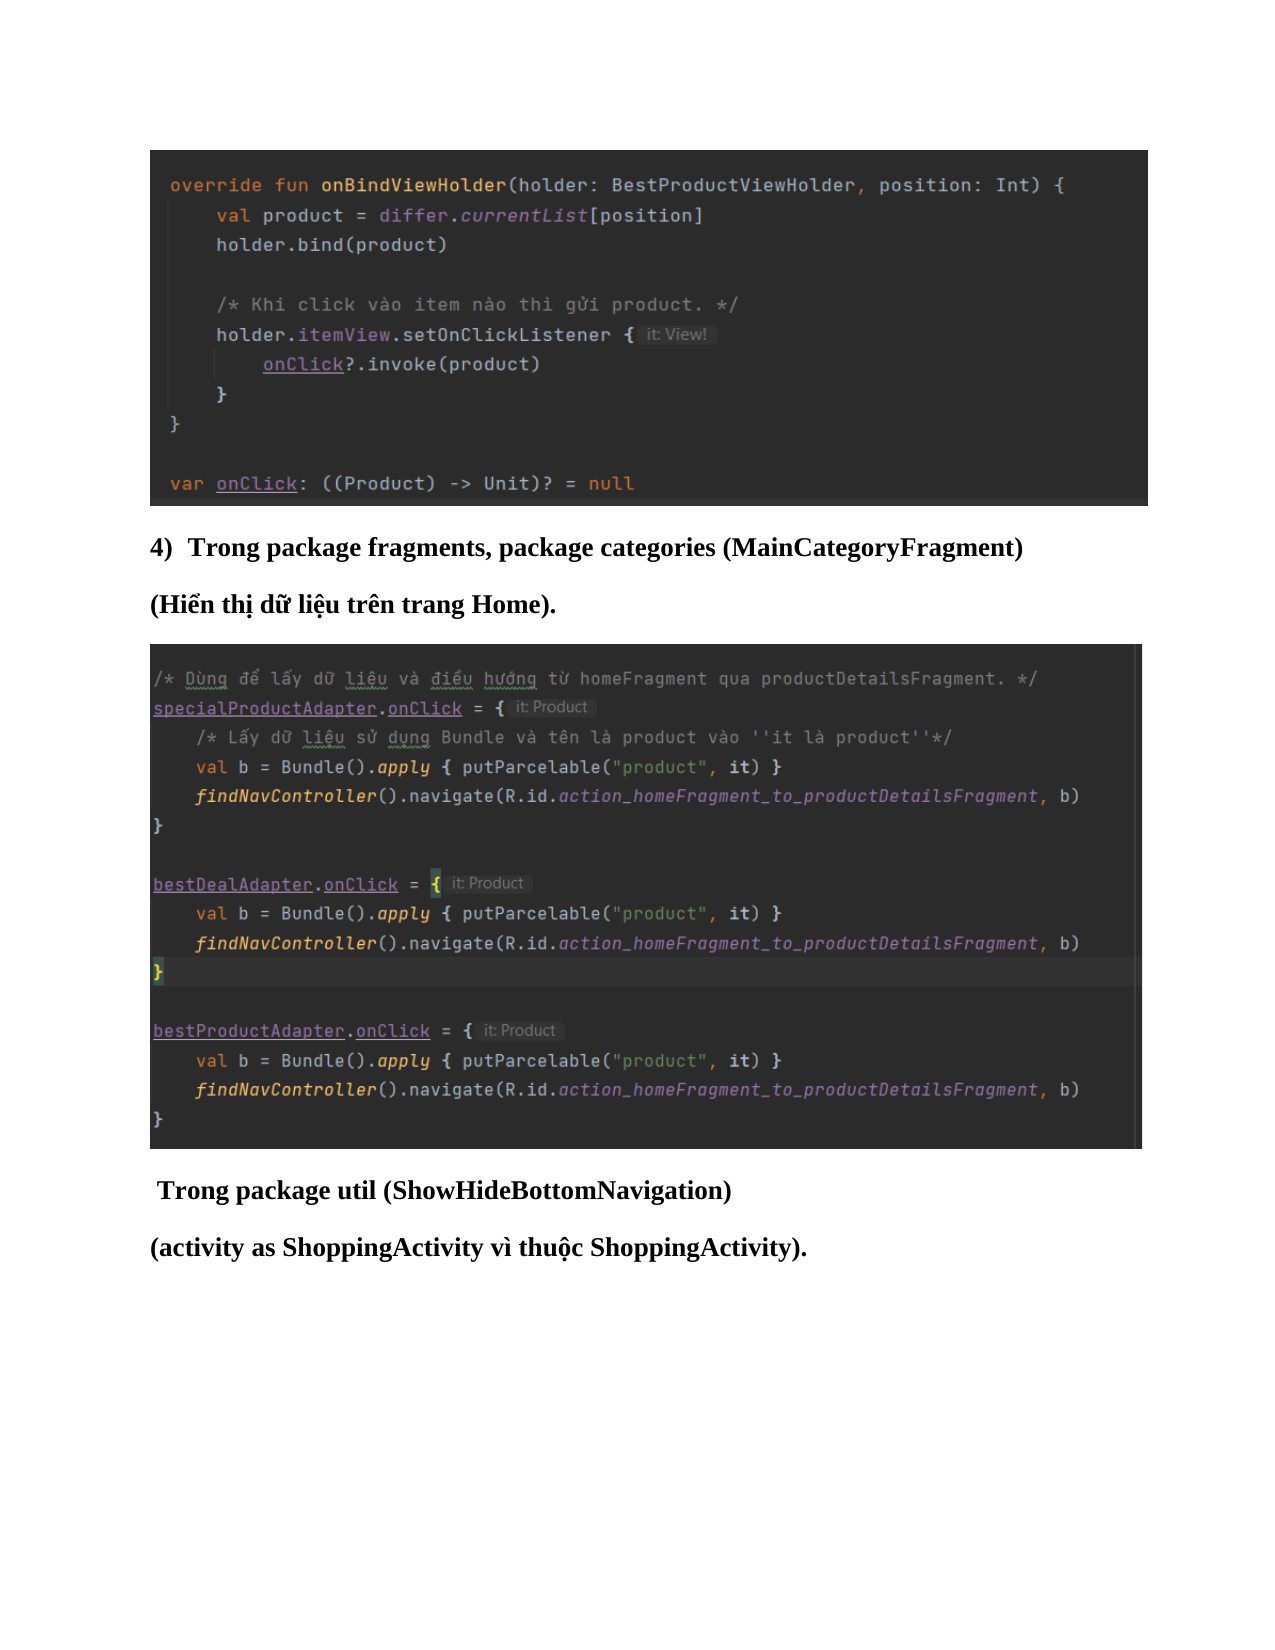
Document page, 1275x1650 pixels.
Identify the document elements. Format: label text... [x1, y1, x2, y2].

list Trong package fragments, package categories (MainCategoryFragment) [150, 532, 1153, 563]
text (activity as ShoppingActivity vì thuộc ShoppingActivity). [150, 1231, 1153, 1262]
text Trong package util (ShowHideBottomNavigation) [150, 1174, 1153, 1206]
picture [150, 150, 1148, 506]
picture [150, 644, 1143, 1149]
text (Hiển thị dữ liệu trên trang Home). [150, 588, 1153, 619]
